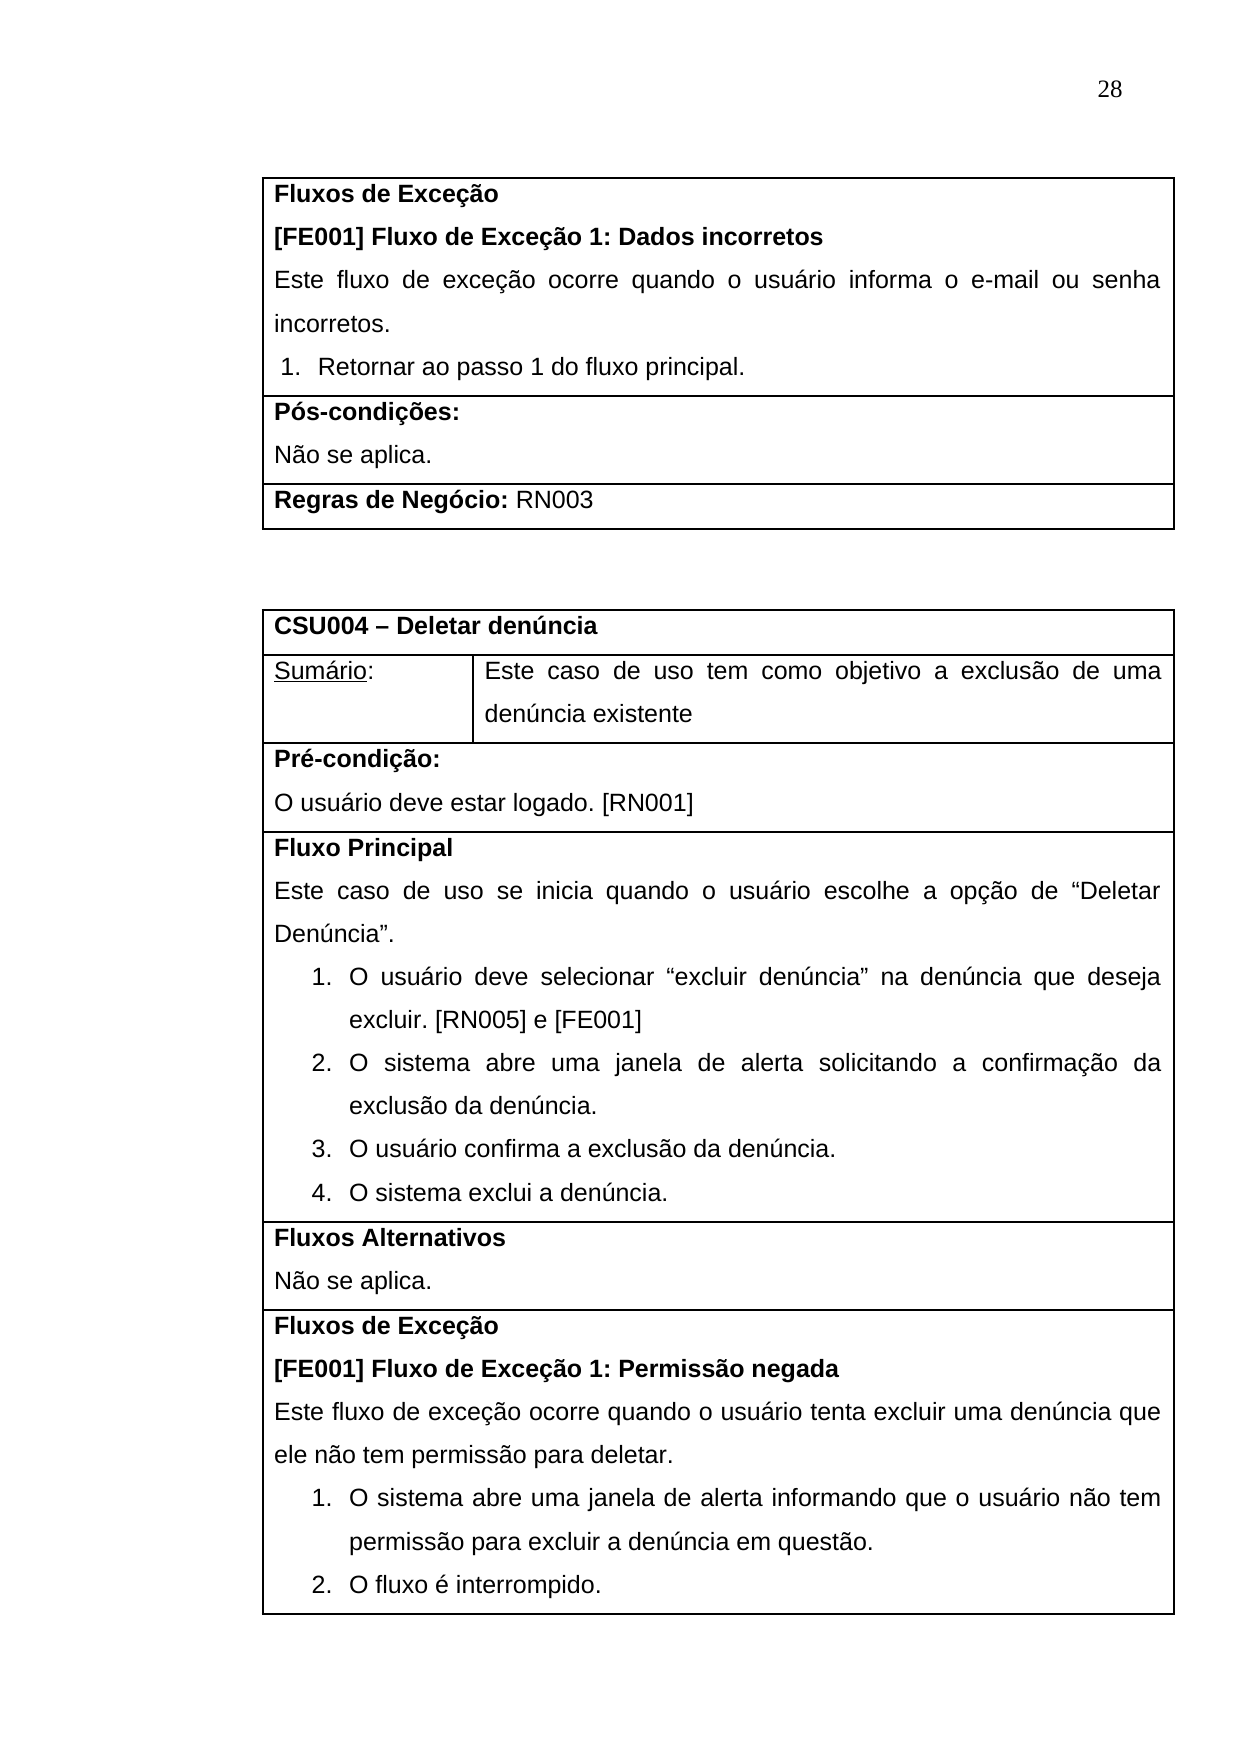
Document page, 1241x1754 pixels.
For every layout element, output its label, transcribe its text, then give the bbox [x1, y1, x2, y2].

table_cell Regras de Negócio: RN003 [264, 485, 1173, 528]
table_cell Fluxos de Exceção [FE001] Fluxo de Exceção 1: Permissão negada Este fluxo de exceção ocorre quando o usuário tenta excluir uma denúncia que ele não tem permissão para deletar. O sistema abre uma janela de alerta informando que o usuário não tem permissão para excluir a denúncia em questão. O fluxo é interrompido. [264, 1311, 1173, 1613]
table_cell Este caso de uso tem como objetivo a exclusão de uma denúncia existente [474, 656, 1173, 742]
table_cell Fluxos de Exceção [FE001] Fluxo de Exceção 1: Dados incorretos Este fluxo de exceção ocorre quando o usuário informa o e-mail ou senha incorretos. Retornar ao passo 1 do fluxo principal. [264, 179, 1173, 395]
table_cell Sumário: [264, 656, 472, 742]
table_cell Fluxo Principal Este caso de uso se inicia quando o usuário escolhe a opção de “Deletar Denúncia”. O usuário deve selecionar “excluir denúncia” na denúncia que deseja excluir. [RN005] e [FE001] O sistema abre uma janela de alerta solicitando a confirmação da exclusão da denúncia. O usuário confirma a exclusão da denúncia. O sistema exclui a denúncia. [264, 833, 1173, 1221]
table_cell Pré-condição: O usuário deve estar logado. [RN001] [264, 744, 1173, 831]
table_header CSU004 – Deletar denúncia [264, 611, 1173, 654]
table_cell Fluxos Alternativos Não se aplica. [264, 1223, 1173, 1309]
table_cell Pós-condições: Não se aplica. [264, 397, 1173, 483]
